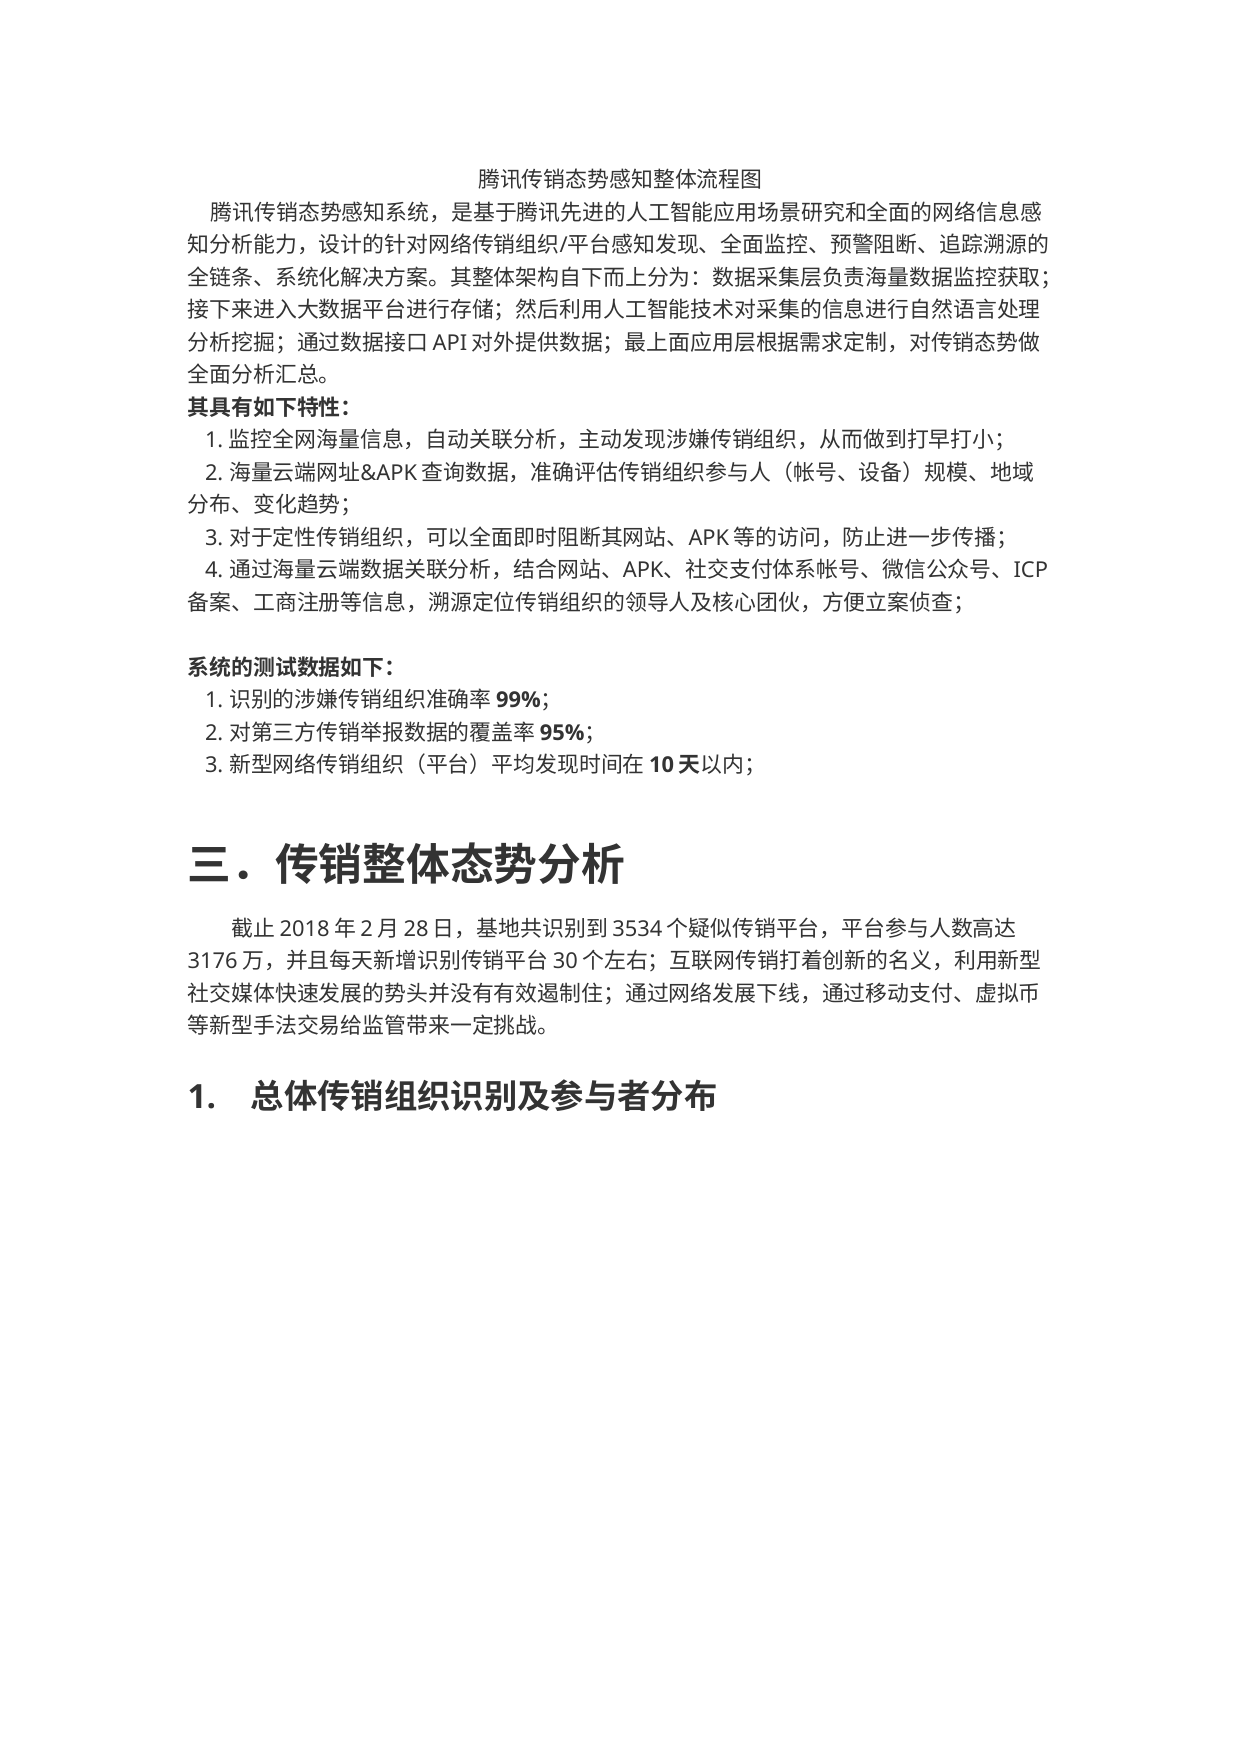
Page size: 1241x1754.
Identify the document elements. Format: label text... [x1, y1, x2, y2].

text 3. 对于定性传销组织，可以全面即时阻断其网站、APK等的访问，防止进一步传播； [187, 519, 1053, 552]
text 腾讯传销态势感知系统，是基于腾讯先进的人工智能应用场景研究和全面的网络信息感知分析能力，设计的针对网络传销组织/平台感知发现、全面监控、预警阻断、追踪溯源的全链条、系统化解决方案。其整体架构自下而上分为：数据采集层负责海量数据监控获取；接下来进入大数据平台进行存储；然后利用人工智能技术对采集的信息进行自然语言处理分析挖掘；通过数据接口API对外提供数据；最上面应用层根据需求定制，对传销态势做全面分析汇总。 [187, 194, 1053, 389]
text 其具有如下特性： [187, 389, 1053, 422]
text 2. 对第三方传销举报数据的覆盖率95%； [187, 714, 1053, 747]
text 截止2018年2月28日，基地共识别到3534个疑似传销平台，平台参与人数高达3176万，并且每天新增识别传销平台30个左右；互联网传销打着创新的名义，利用新型社交媒体快速发展的势头并没有有效遏制住；通过网络发展下线，通过移动支付、虚拟币等新型手法交易给监管带来一定挑战。 [187, 911, 1053, 1041]
text 4. 通过海量云端数据关联分析，结合网站、APK、社交支付体系帐号、微信公众号、ICP备案、工商注册等信息，溯源定位传销组织的领导人及核心团伙，方便立案侦查； [187, 552, 1053, 617]
text 三．传销整体态势分析 [187, 829, 1053, 894]
text 1. 监控全网海量信息，自动关联分析，主动发现涉嫌传销组织，从而做到打早打小； [187, 422, 1053, 454]
text 腾讯传销态势感知整体流程图 [187, 162, 1053, 194]
text 2. 海量云端网址&APK查询数据，准确评估传销组织参与人（帐号、设备）规模、地域分布、变化趋势； [187, 454, 1053, 519]
text 3. 新型网络传销组织（平台）平均发现时间在10天以内； [187, 747, 1053, 779]
text 1. 识别的涉嫌传销组织准确率99%； [187, 682, 1053, 714]
text 1. 总体传销组织识别及参与者分布 [187, 1061, 1053, 1126]
text 系统的测试数据如下： [187, 649, 1053, 682]
